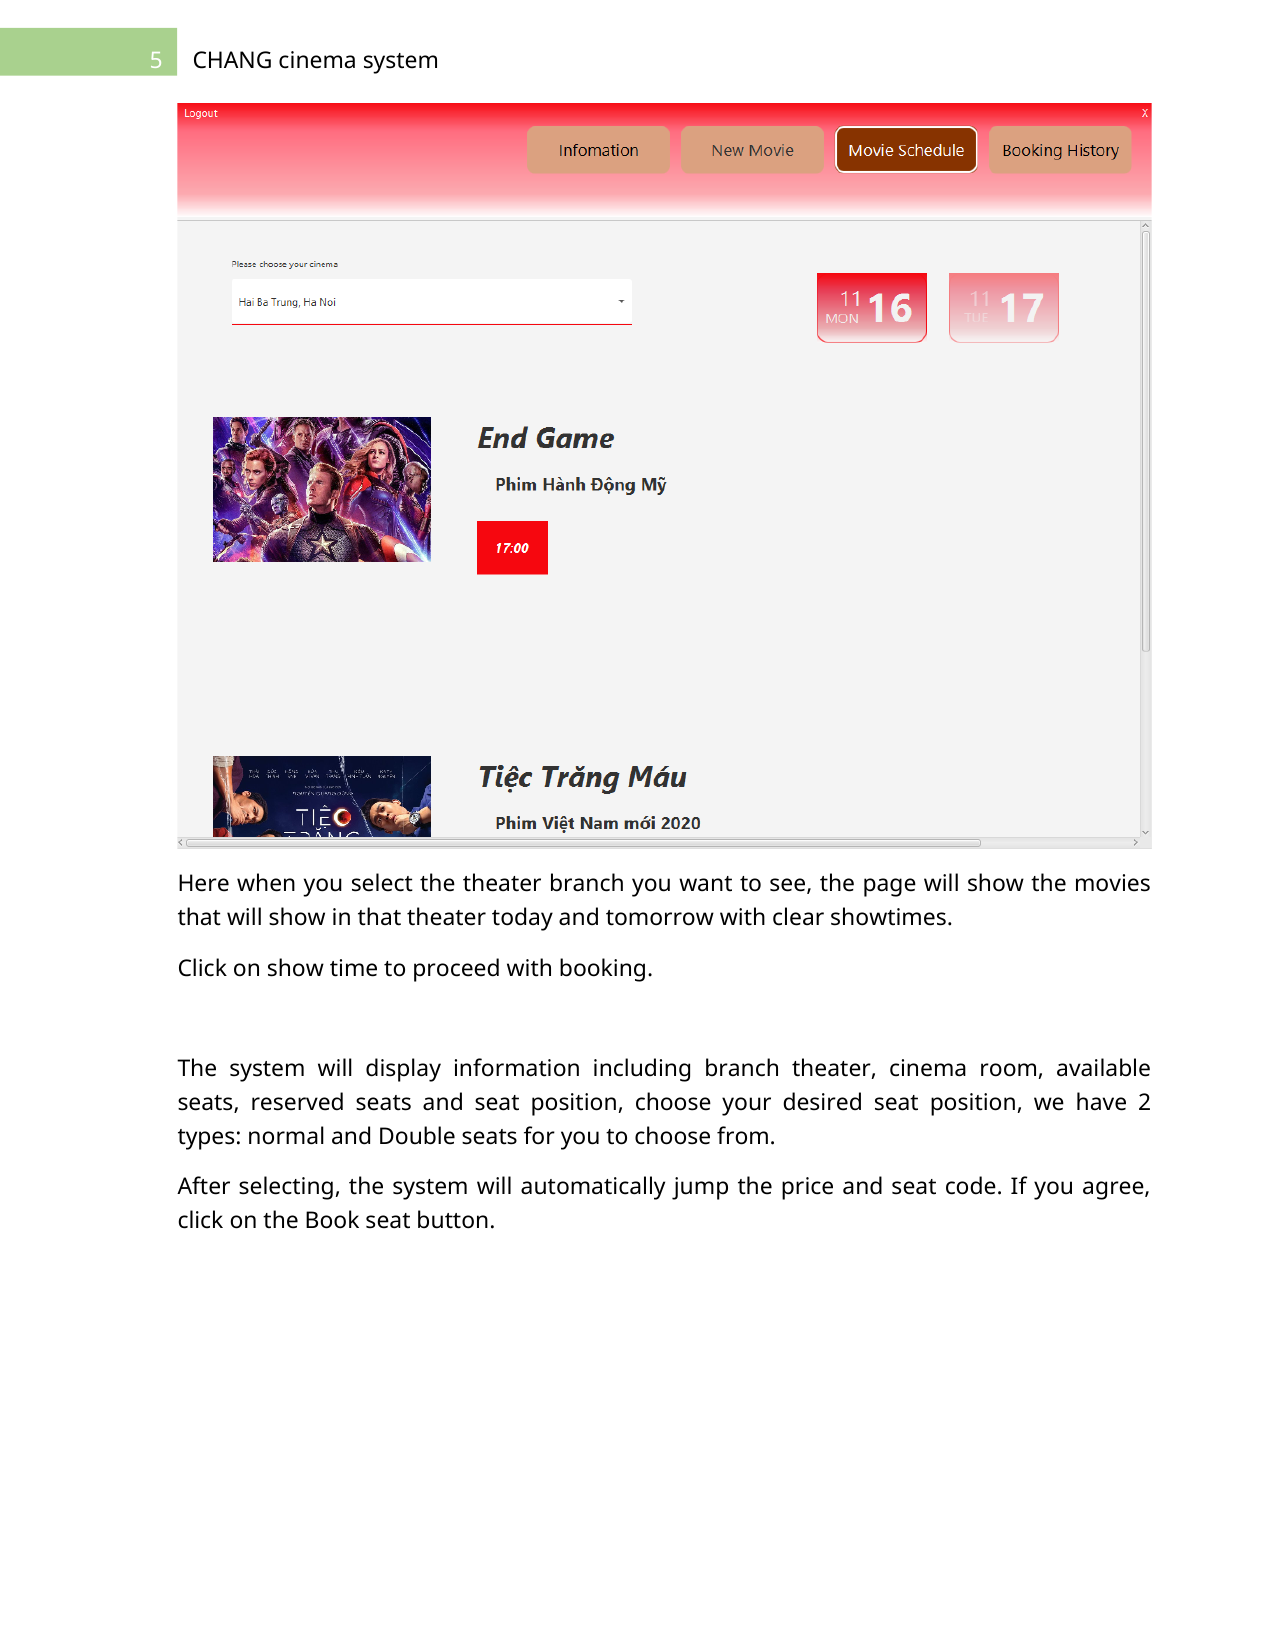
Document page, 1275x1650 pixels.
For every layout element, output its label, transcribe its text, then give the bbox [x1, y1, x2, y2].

text The system will display information including branch theater, cinema room, available seats, reserved seats and seat position, choose your desired seat position, we have 2 types: normal and Double seats for you to choose from. [177, 1052, 1152, 1151]
picture [177, 103, 1152, 849]
text Click on show time to proceed with booking. [177, 951, 1152, 983]
text Here when you select the theater branch you want to see, the page will show the movies that will show in that theater today and tomorrow with clear showtimes. [177, 867, 1152, 932]
text After selecting, the system will automatically jump the price and seat code. If you agree, click on the Book seat button. [177, 1170, 1152, 1235]
